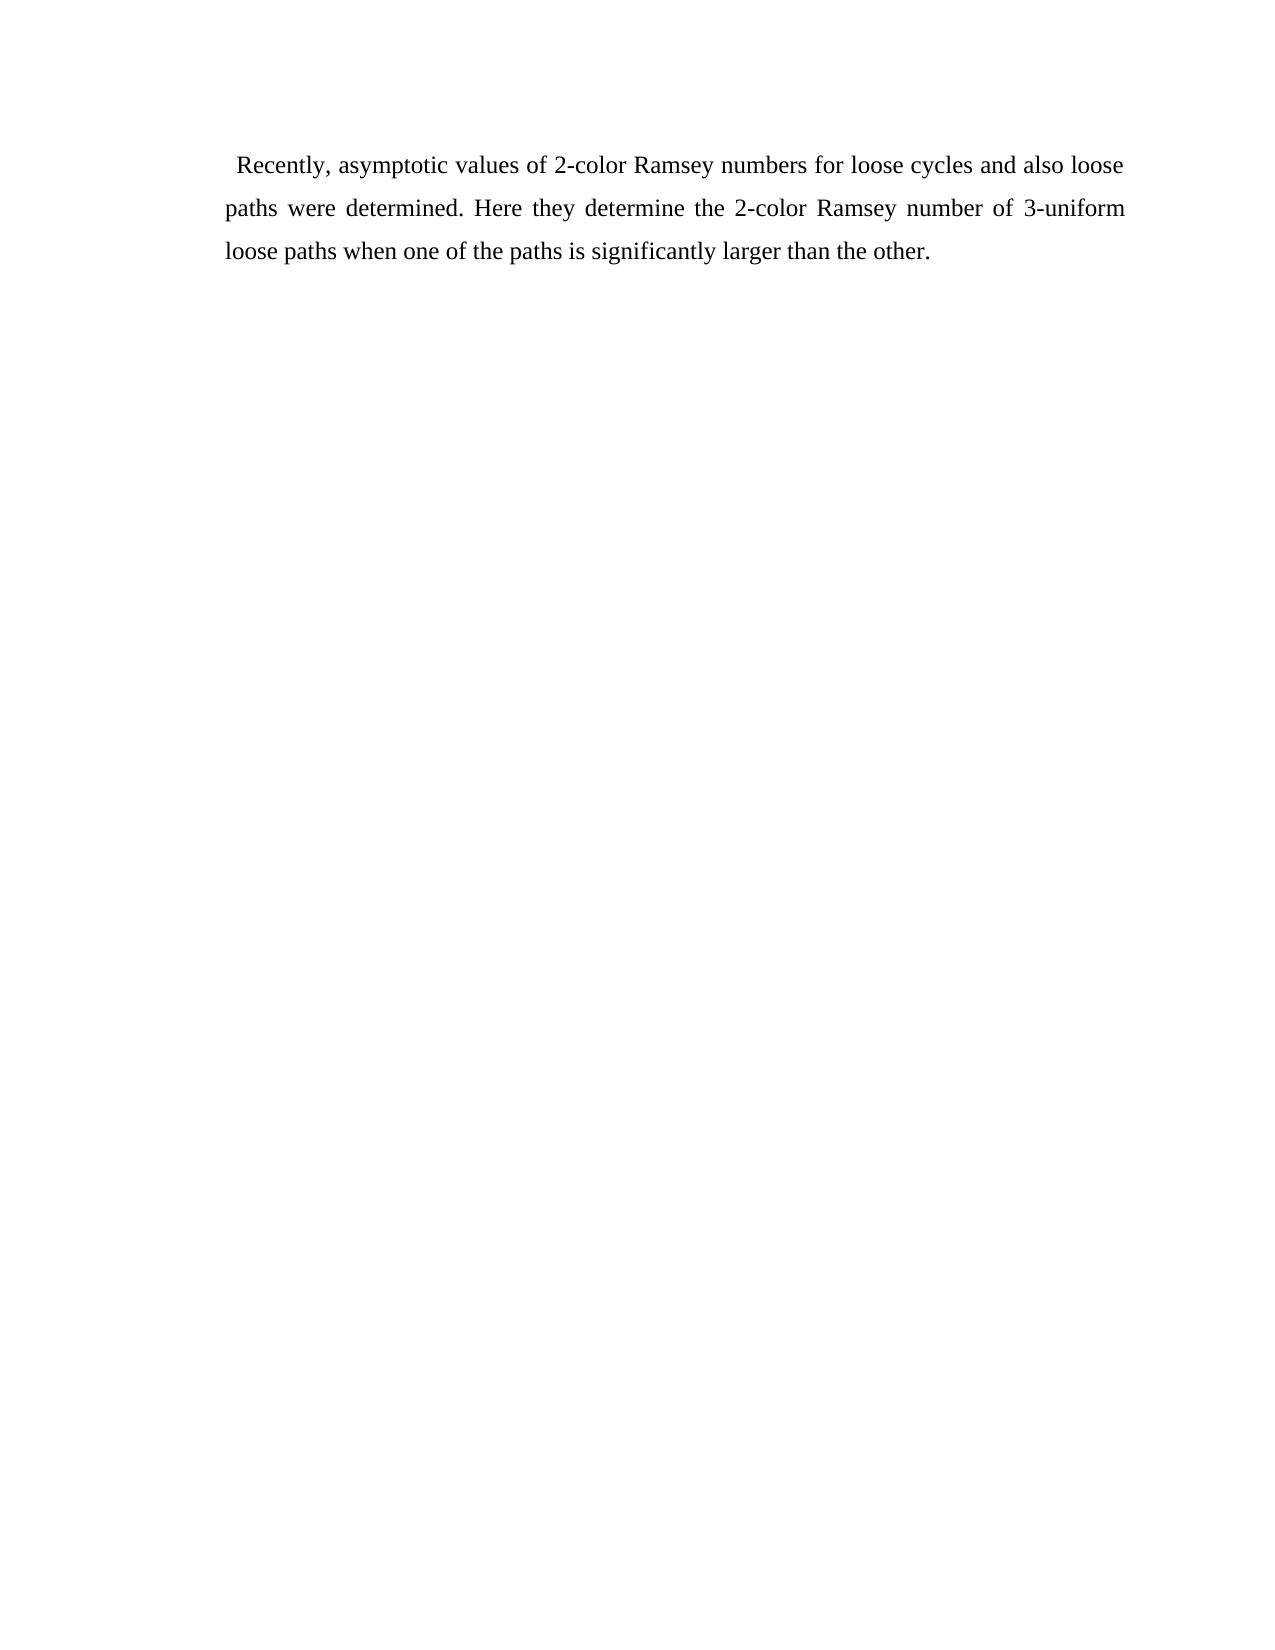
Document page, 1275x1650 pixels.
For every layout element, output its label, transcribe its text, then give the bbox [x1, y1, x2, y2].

text “Recently, asymptotic values of 2-color Ramsey numbers for loose cycles and also loose paths were determined. Here they determine the 2-color Ramsey number of 3-uniform loose paths when one of the paths is significantly larger than the other.” [225, 150, 1125, 265]
